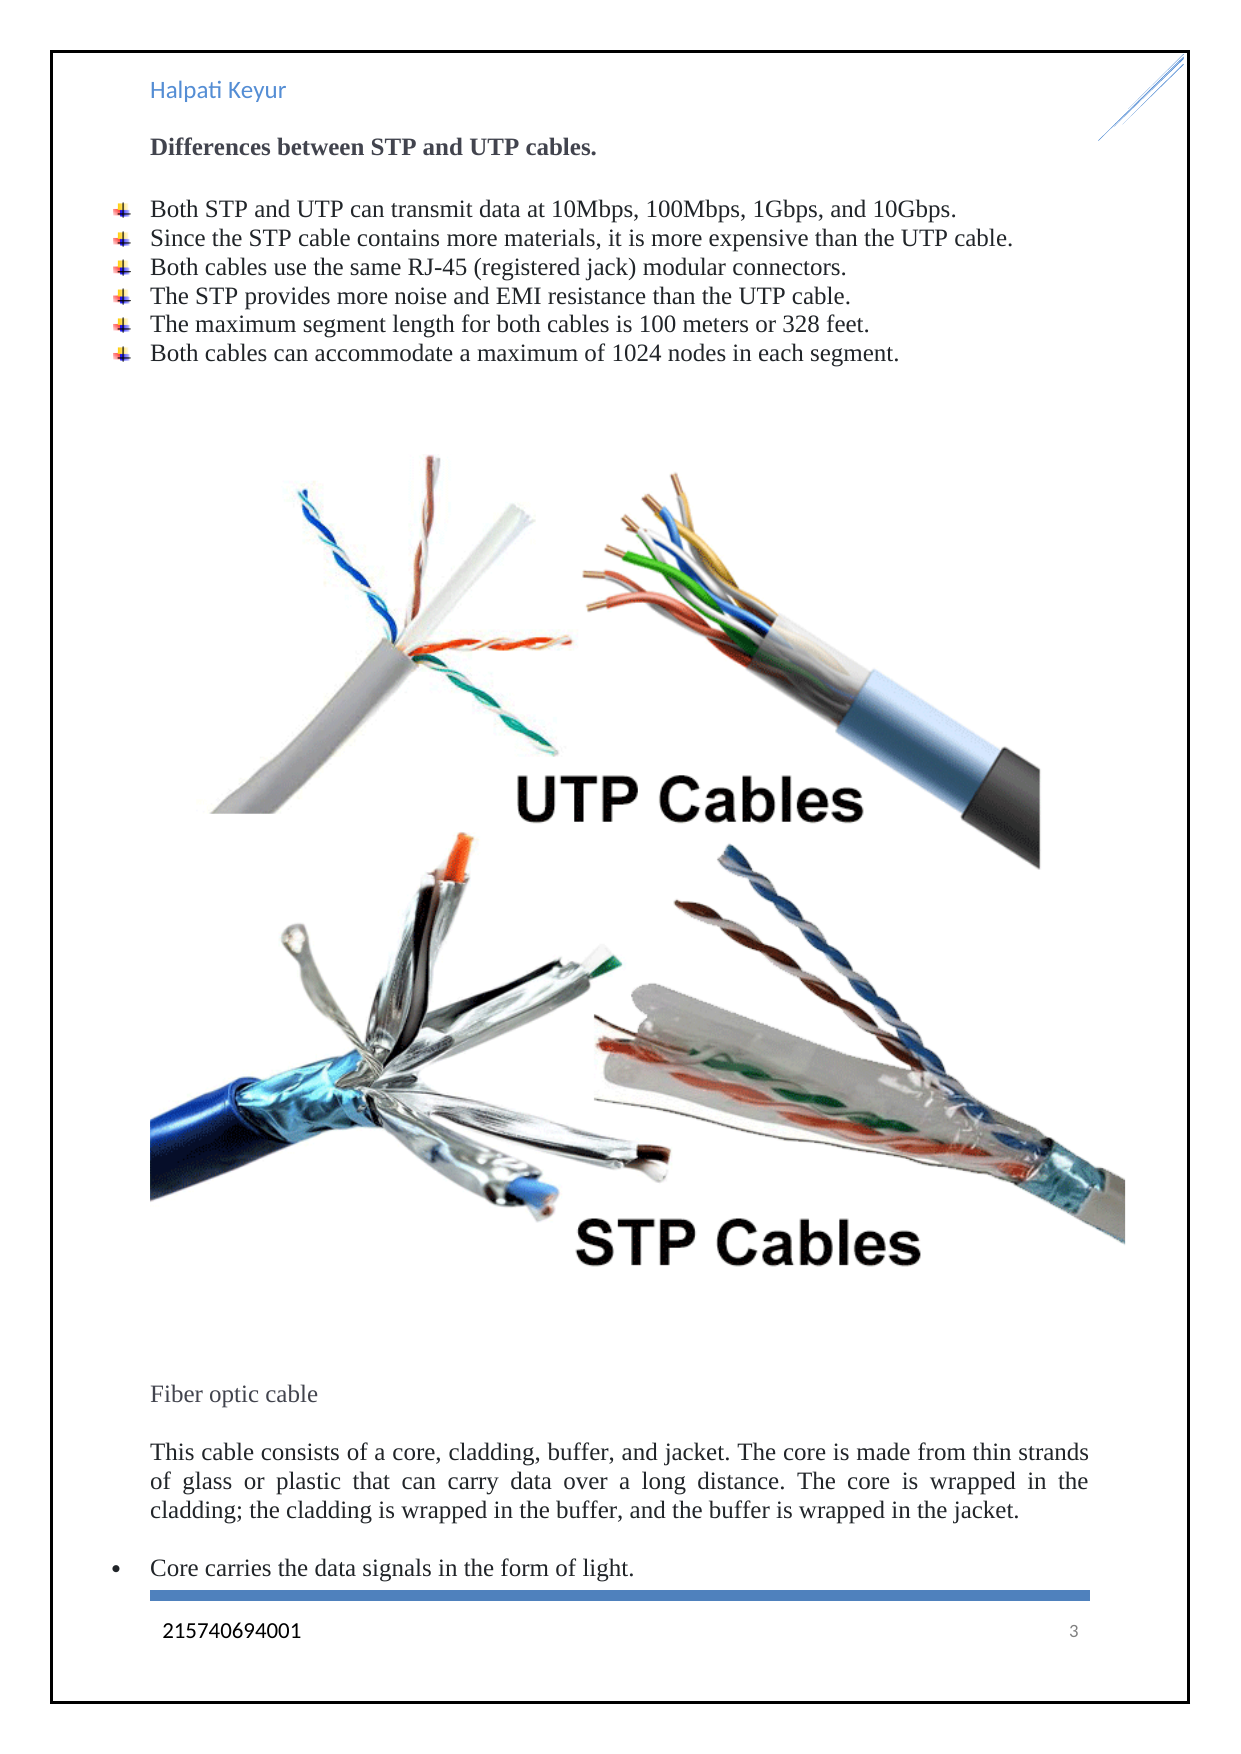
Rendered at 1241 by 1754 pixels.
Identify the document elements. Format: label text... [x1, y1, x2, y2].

list Both STP and UTP can transmit data at 10Mbps, 100Mbps, 1Gbps, and 10Gbps. [112, 194, 1090, 223]
text This cable consists of a core, cladding, buffer, and jacket. The core is made from thin strands of glass or plastic that can carry data over a long distance. The core is wrapped in the cladding; the cladding is wrapped in the buffer, and the buffer is wrapped in the jacket. [150, 1437, 1090, 1523]
list Core carries the data signals in the form of light. [112, 1553, 1090, 1581]
list Both cables use the same RJ-45 (registered jack) modular connectors. [112, 252, 1090, 281]
picture [113, 287, 131, 305]
list Since the STP cable contains more materials, it is more expensive than the UTP cable. [112, 223, 1090, 252]
picture [113, 201, 131, 218]
picture [113, 230, 131, 247]
picture [113, 258, 131, 276]
list Both cables can accommodate a maximum of 1024 nodes in each segment. [112, 338, 1090, 367]
text Fiber optic cable [150, 1379, 1090, 1408]
subtitle Differences between STP and UTP cables. [150, 132, 1090, 161]
picture [113, 316, 131, 333]
list The STP provides more noise and EMI resistance than the UTP cable. [112, 281, 1090, 309]
list The maximum segment length for both cables is 100 meters or 328 feet. [112, 309, 1090, 338]
picture [150, 454, 1125, 1301]
picture [113, 345, 131, 362]
